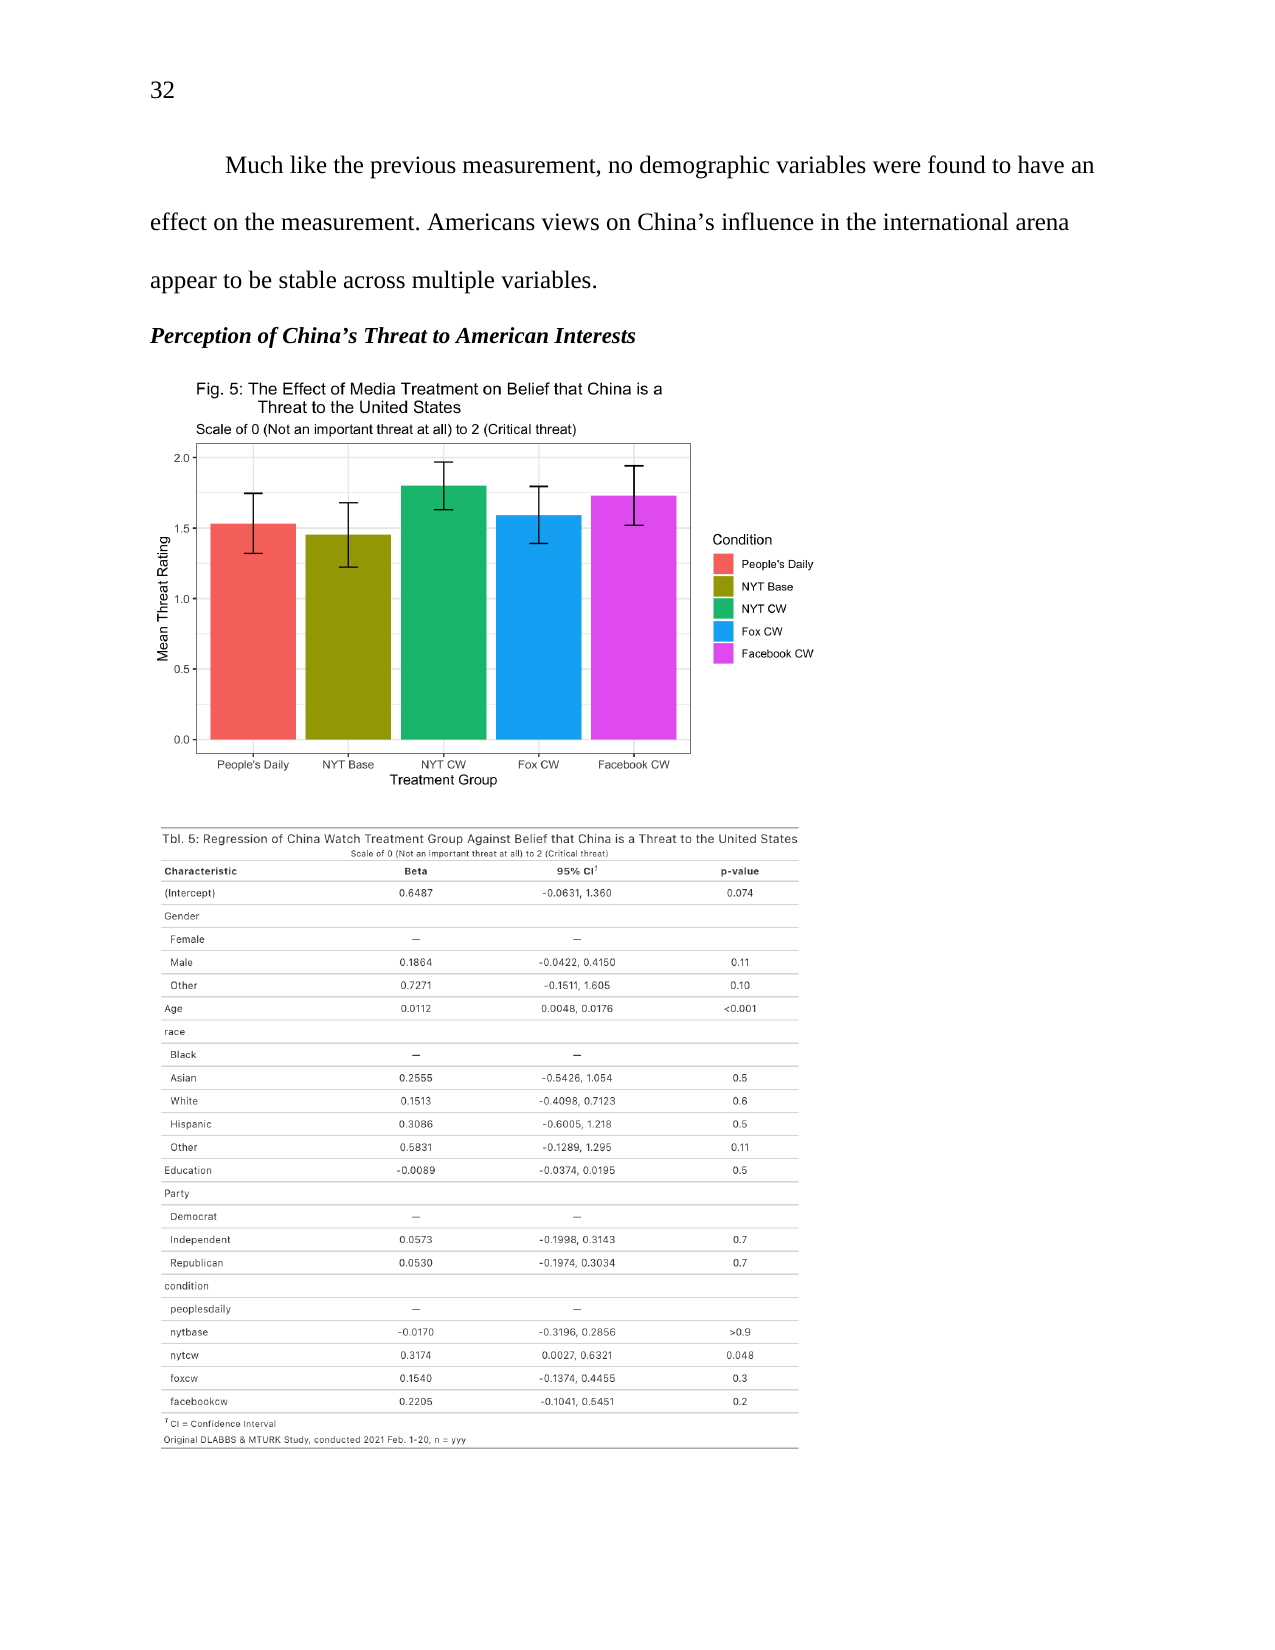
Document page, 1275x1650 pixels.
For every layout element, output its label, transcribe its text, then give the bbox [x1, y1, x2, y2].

text Much like the previous measurement, no demographic variables were found to have an effect on the measurement. Americans views on China’s influence in the international arena appear to be stable across multiple variables. [150, 150, 1125, 294]
text Perception of China’s Threat to American Interests [150, 322, 1125, 349]
picture [150, 822, 808, 1457]
